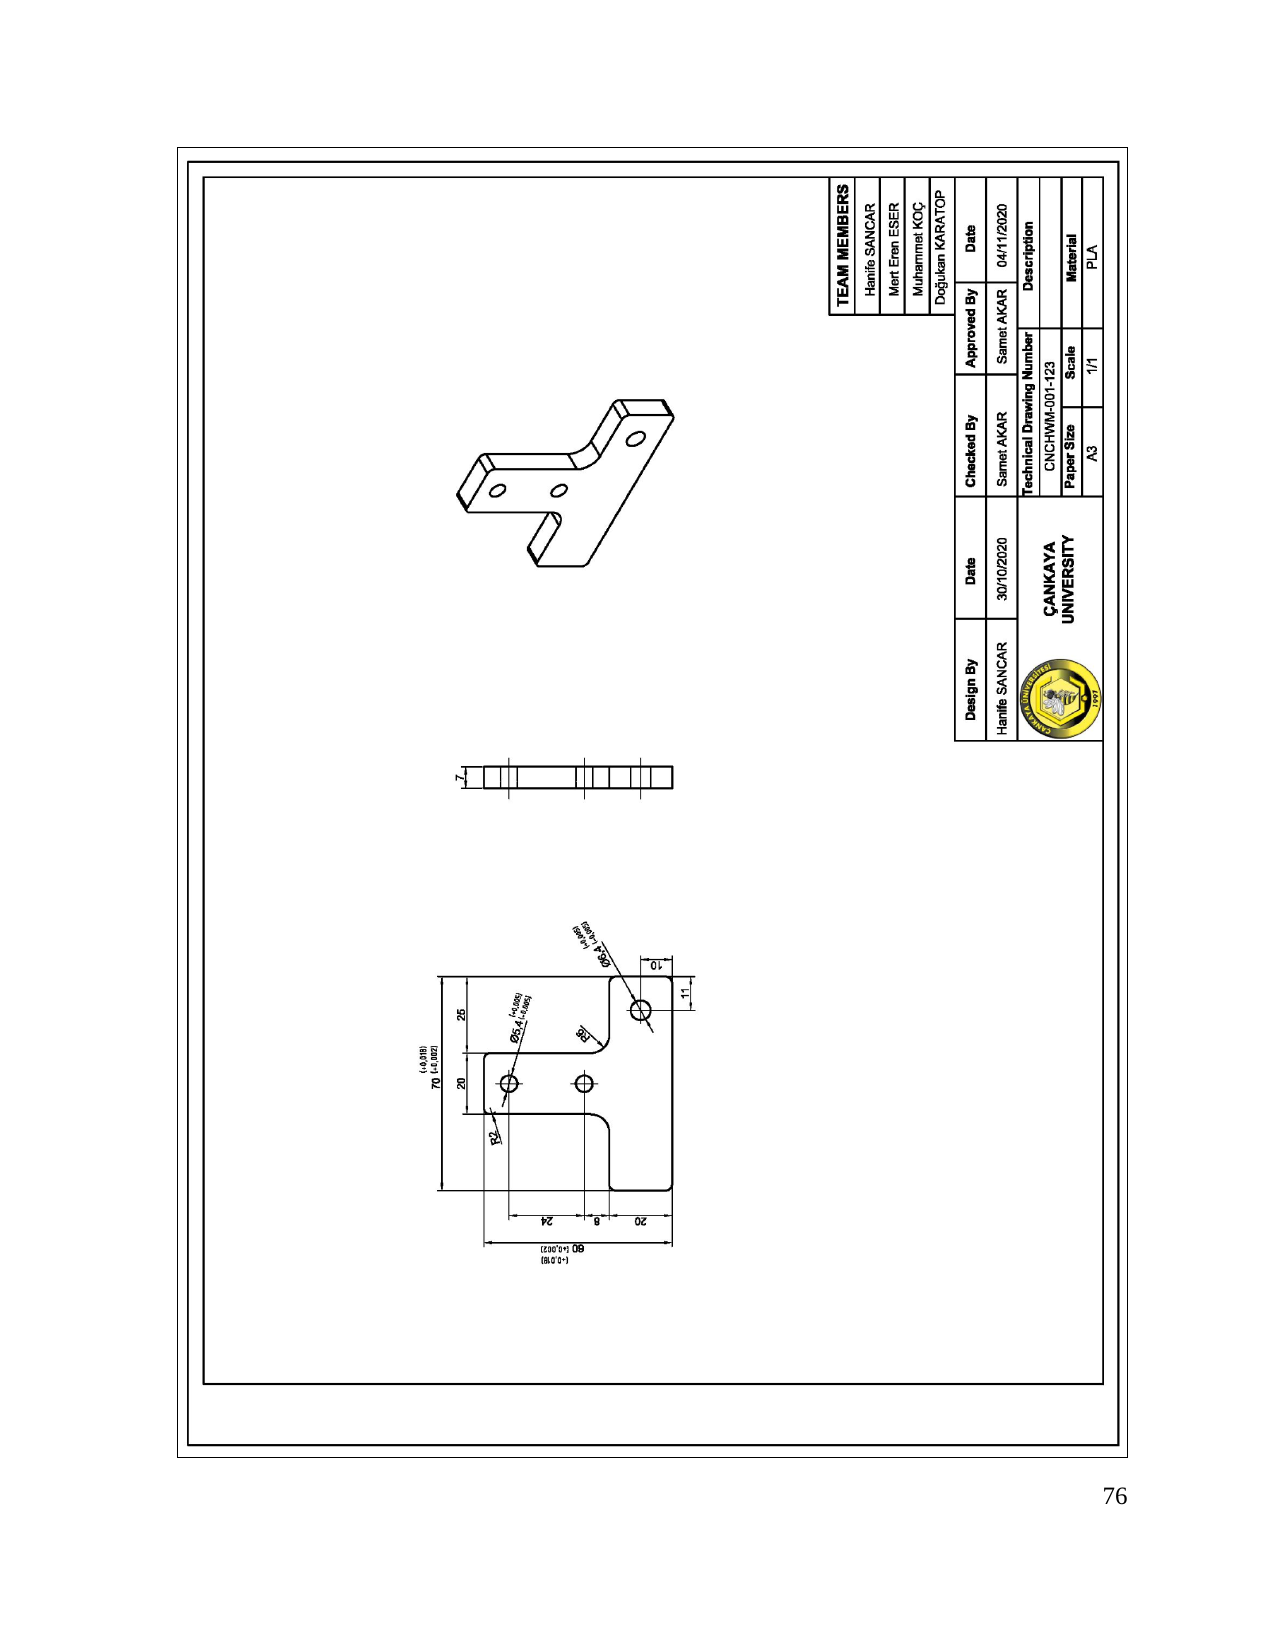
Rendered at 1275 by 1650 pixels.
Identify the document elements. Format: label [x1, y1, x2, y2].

picture [179, 149, 1127, 1457]
